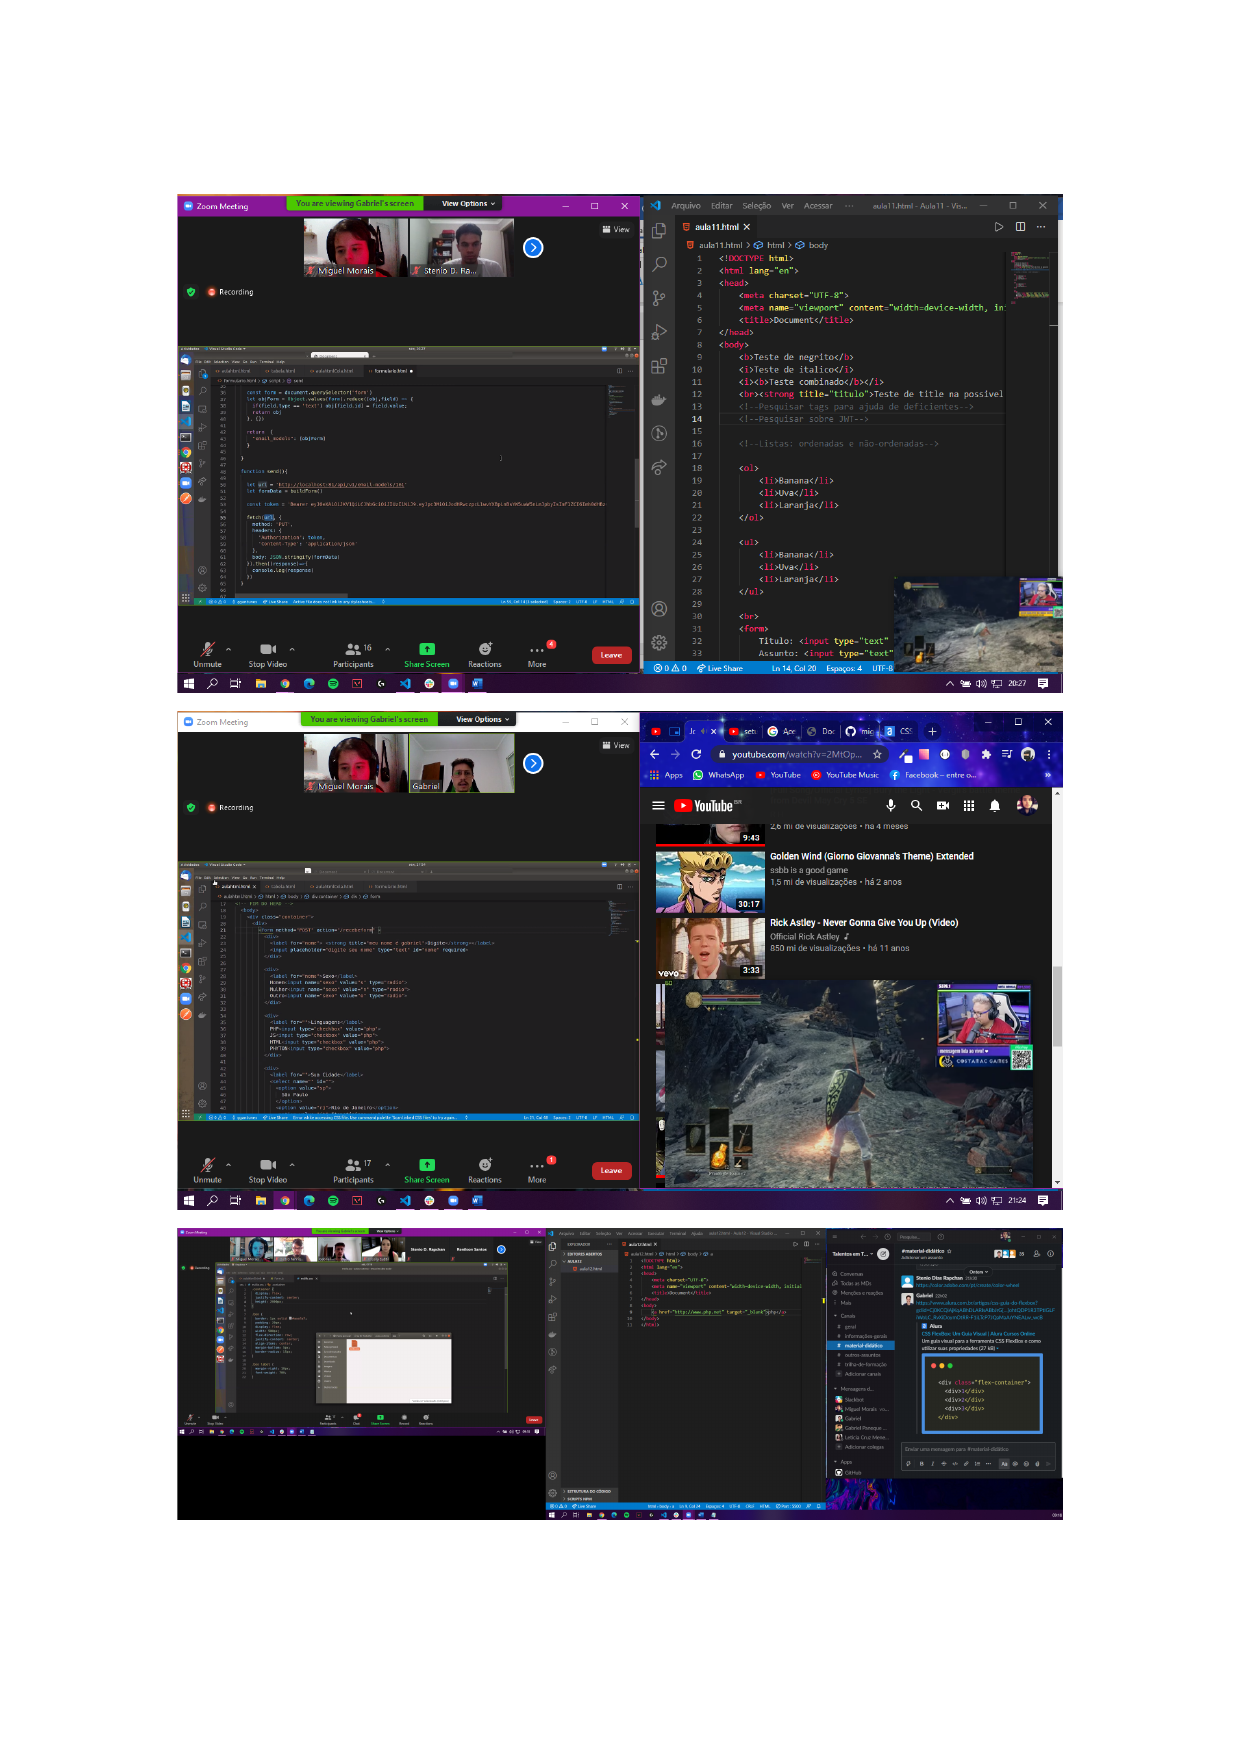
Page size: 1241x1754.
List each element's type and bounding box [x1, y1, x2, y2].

picture [177, 1228, 1063, 1520]
picture [177, 711, 1063, 1210]
picture [177, 194, 1063, 693]
